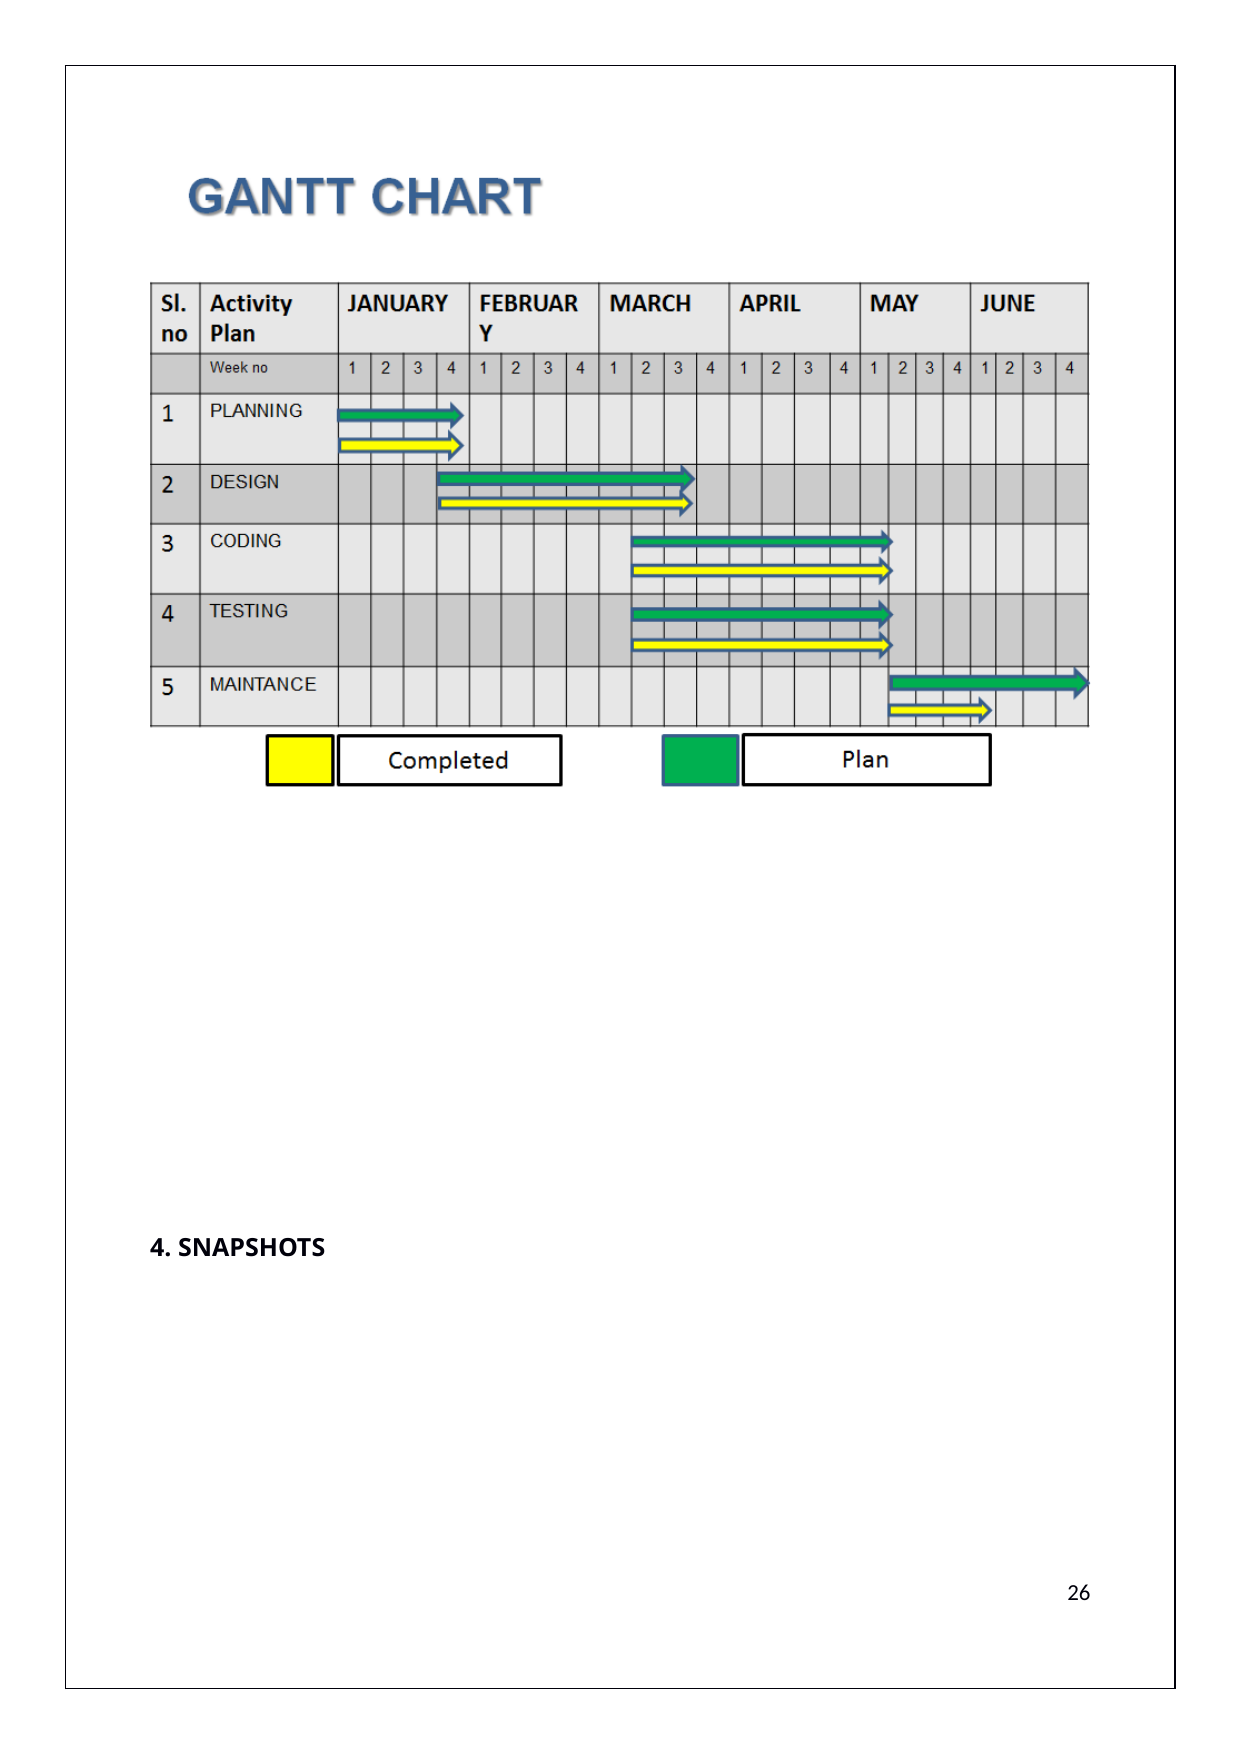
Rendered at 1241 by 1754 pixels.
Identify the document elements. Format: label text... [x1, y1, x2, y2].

text 4. SNAPSHOTS [150, 1230, 1090, 1264]
picture [150, 150, 1091, 792]
